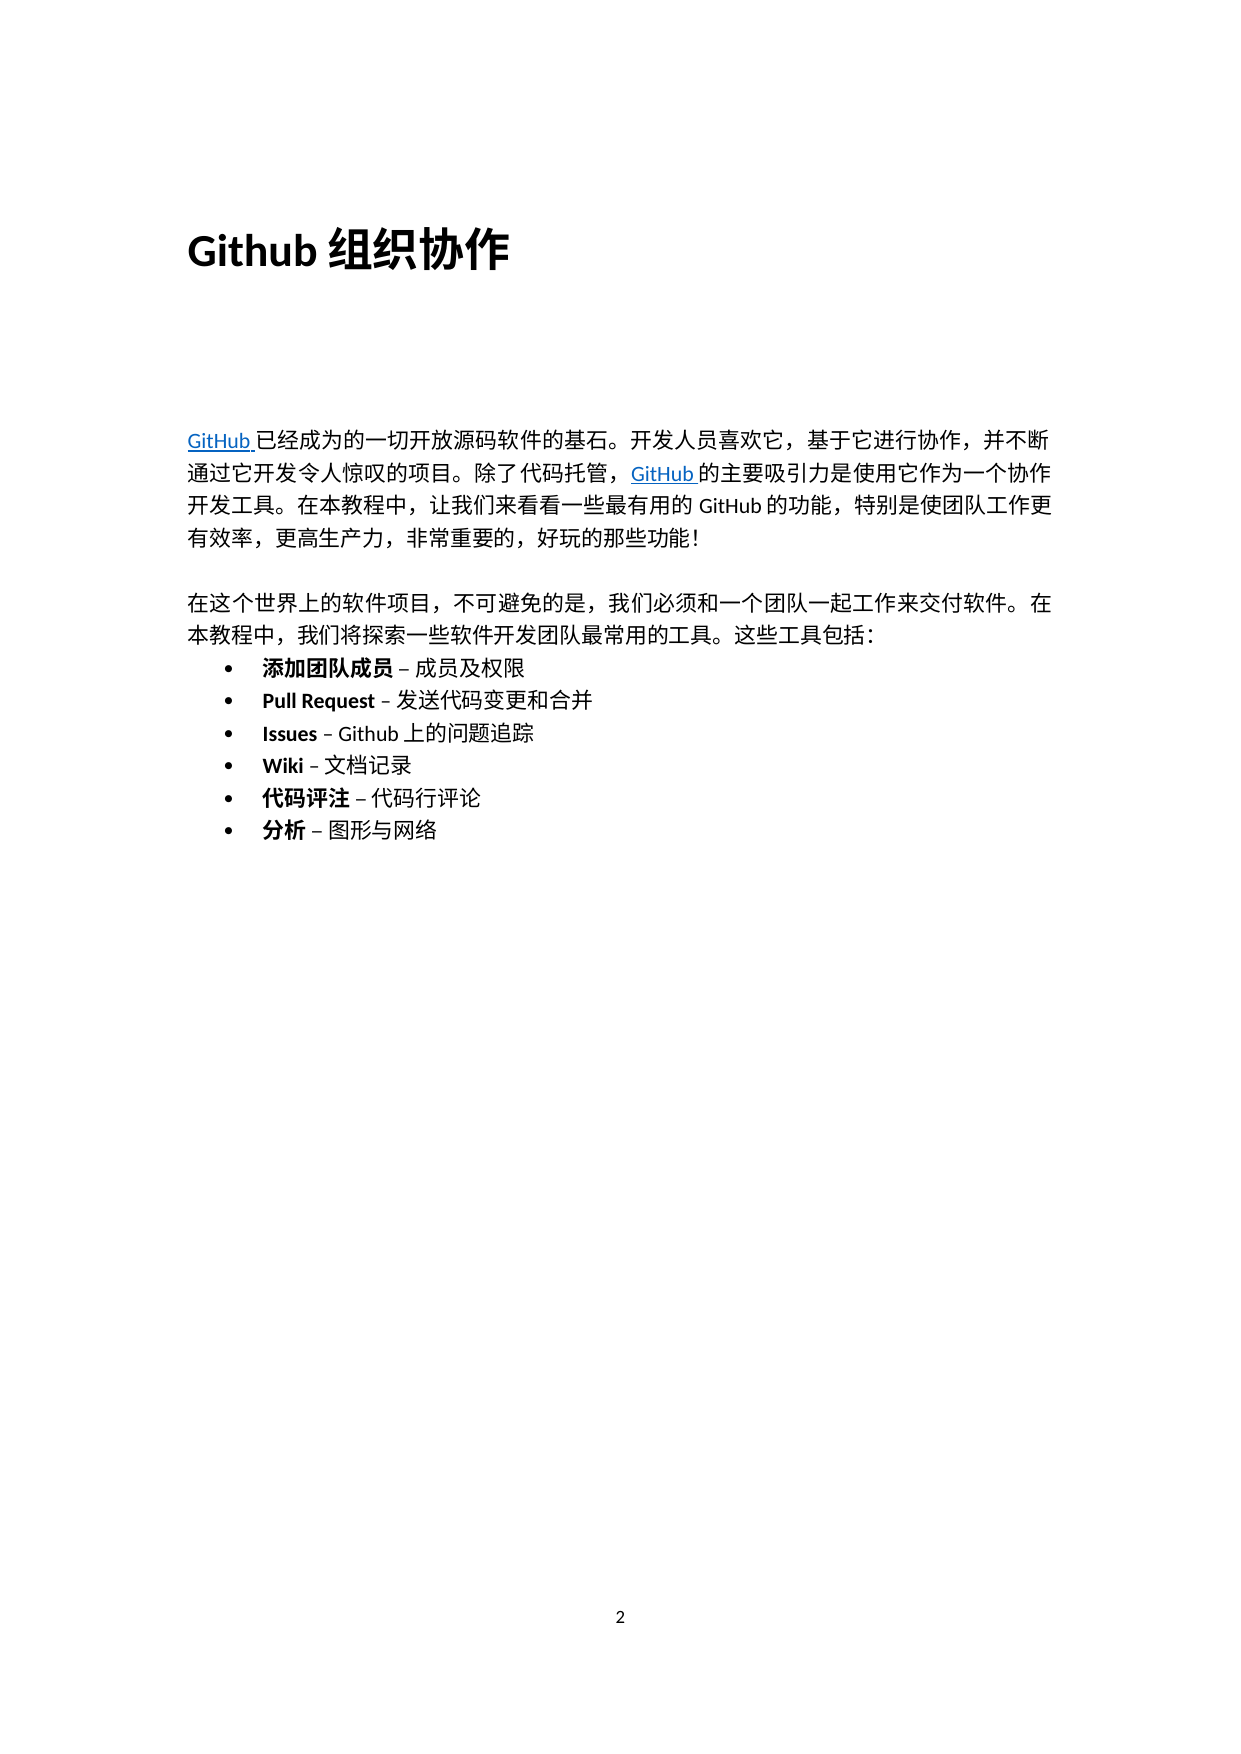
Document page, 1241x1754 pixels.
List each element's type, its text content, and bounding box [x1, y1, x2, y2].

text GitHub已经成为的一切开放源码软件的基石。开发人员喜欢它，基于它进行协作，并不断通过它开发令人惊叹的项目。除了​​代码托管，GitHub的主要吸引力是使用它作为一个协作开发工具。在本教程中，让我们来看看一些最有用的GitHub的功能，特别是使团队工作更有效率，更高生产力，非常重要的，好玩的那些功能！ [187, 423, 1053, 553]
list Issues – Github上的问题追踪 [225, 715, 1053, 748]
list Pull Request – 发送代码变更和合并 [225, 683, 1053, 715]
subtitle Github组织协作 [187, 197, 1053, 295]
text 在这个世界上的软件项目，不可避免的是，我们必须和一个团队一起工作来交付软件。在本教程中，我们将探索一些软件开发团队最常用的工具。这些工具包括： [187, 585, 1053, 650]
list Wiki – 文档记录 [225, 748, 1053, 780]
list 分析 – 图形与网络 [225, 813, 1053, 845]
list 添加团队成员 – 成员及权限 [225, 650, 1053, 683]
list 代码评注 – 代码行评论 [225, 780, 1053, 813]
